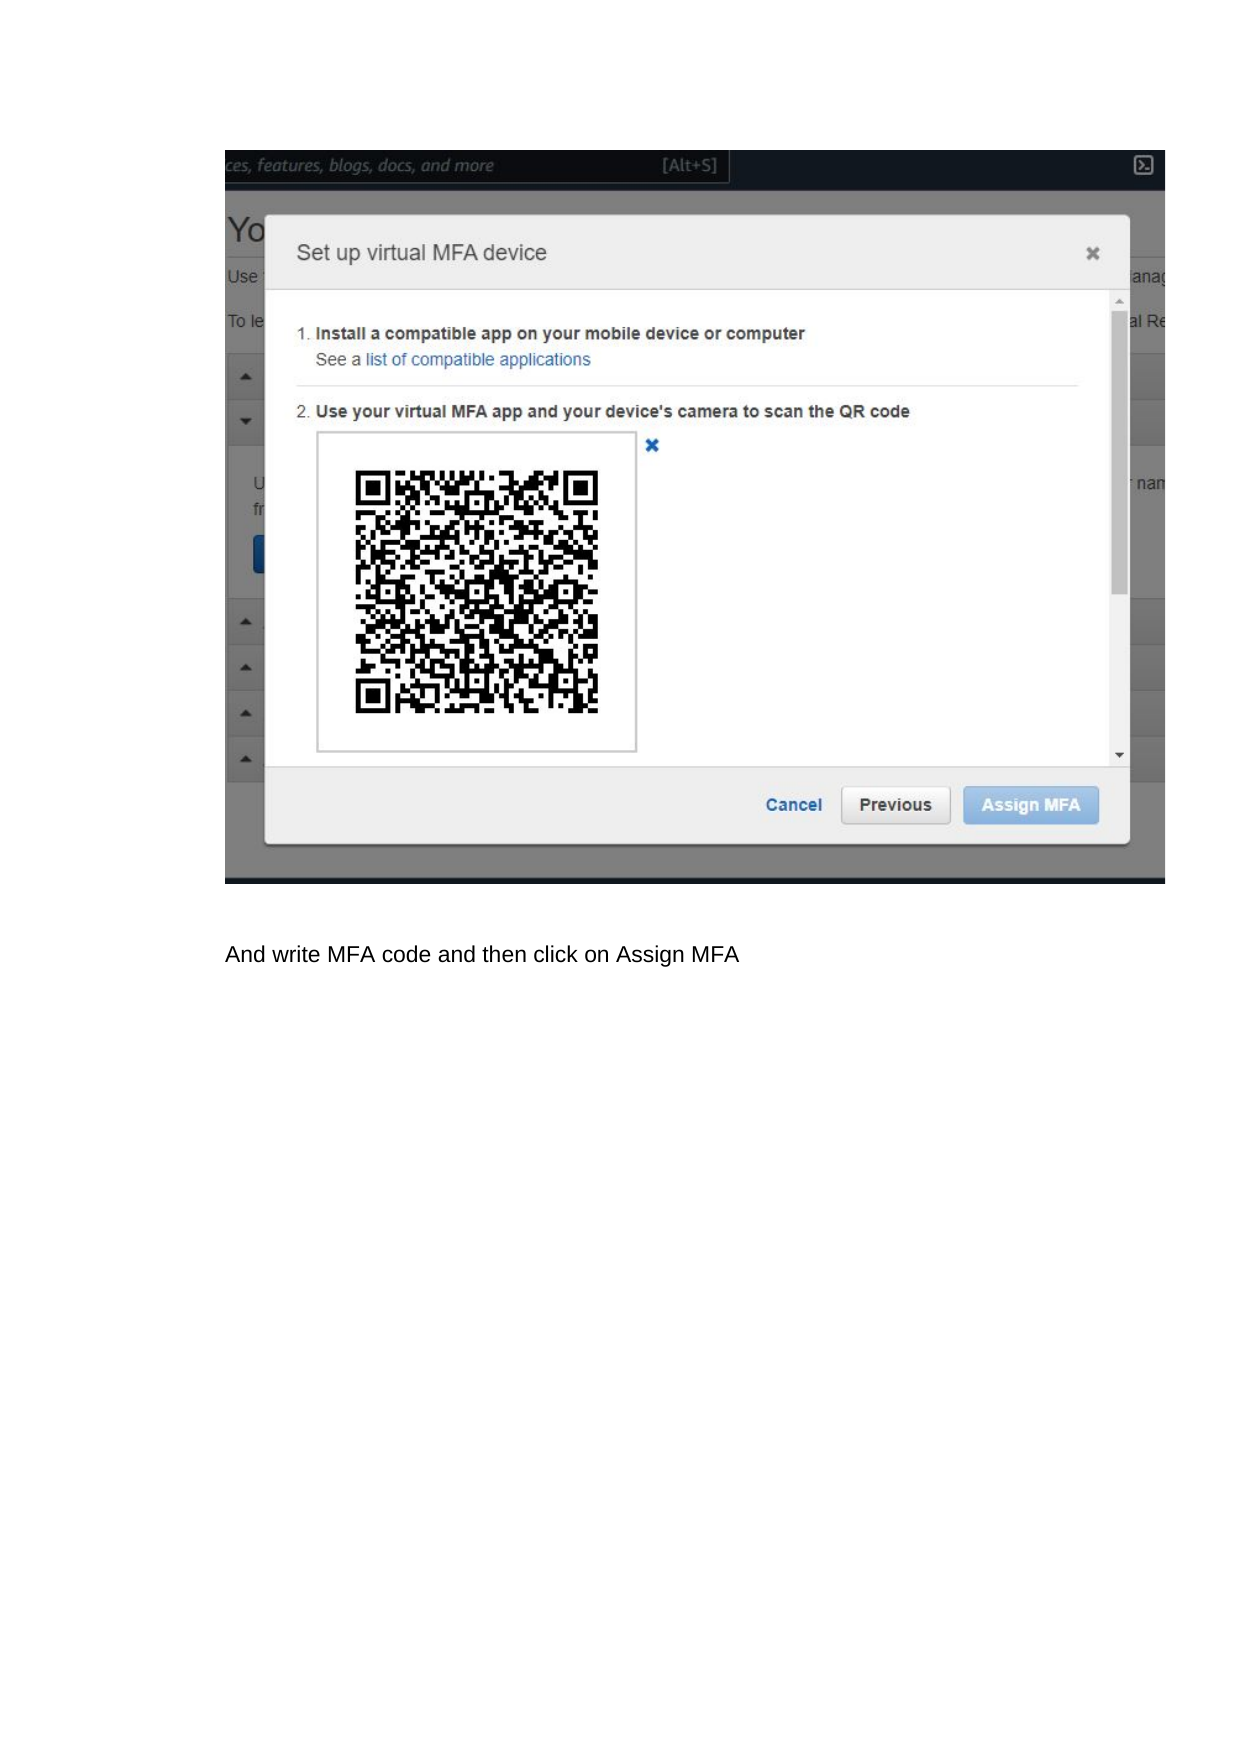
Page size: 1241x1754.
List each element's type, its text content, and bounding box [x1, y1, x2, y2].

text And write MFA code and then click on Assign MFA [225, 941, 1090, 968]
picture [225, 150, 1166, 884]
